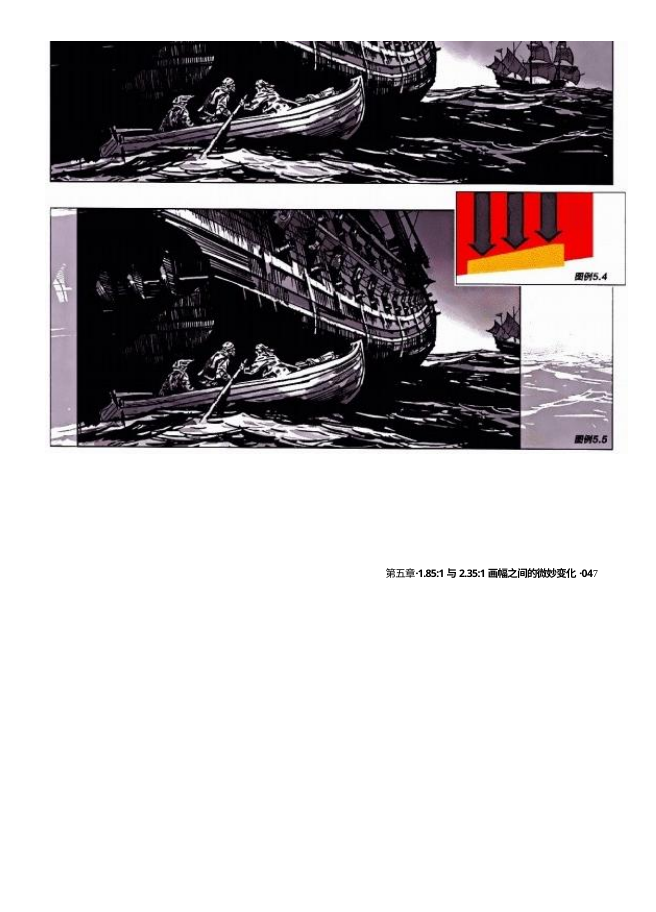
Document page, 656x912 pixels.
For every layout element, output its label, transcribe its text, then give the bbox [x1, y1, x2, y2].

picture [44, 41, 628, 454]
